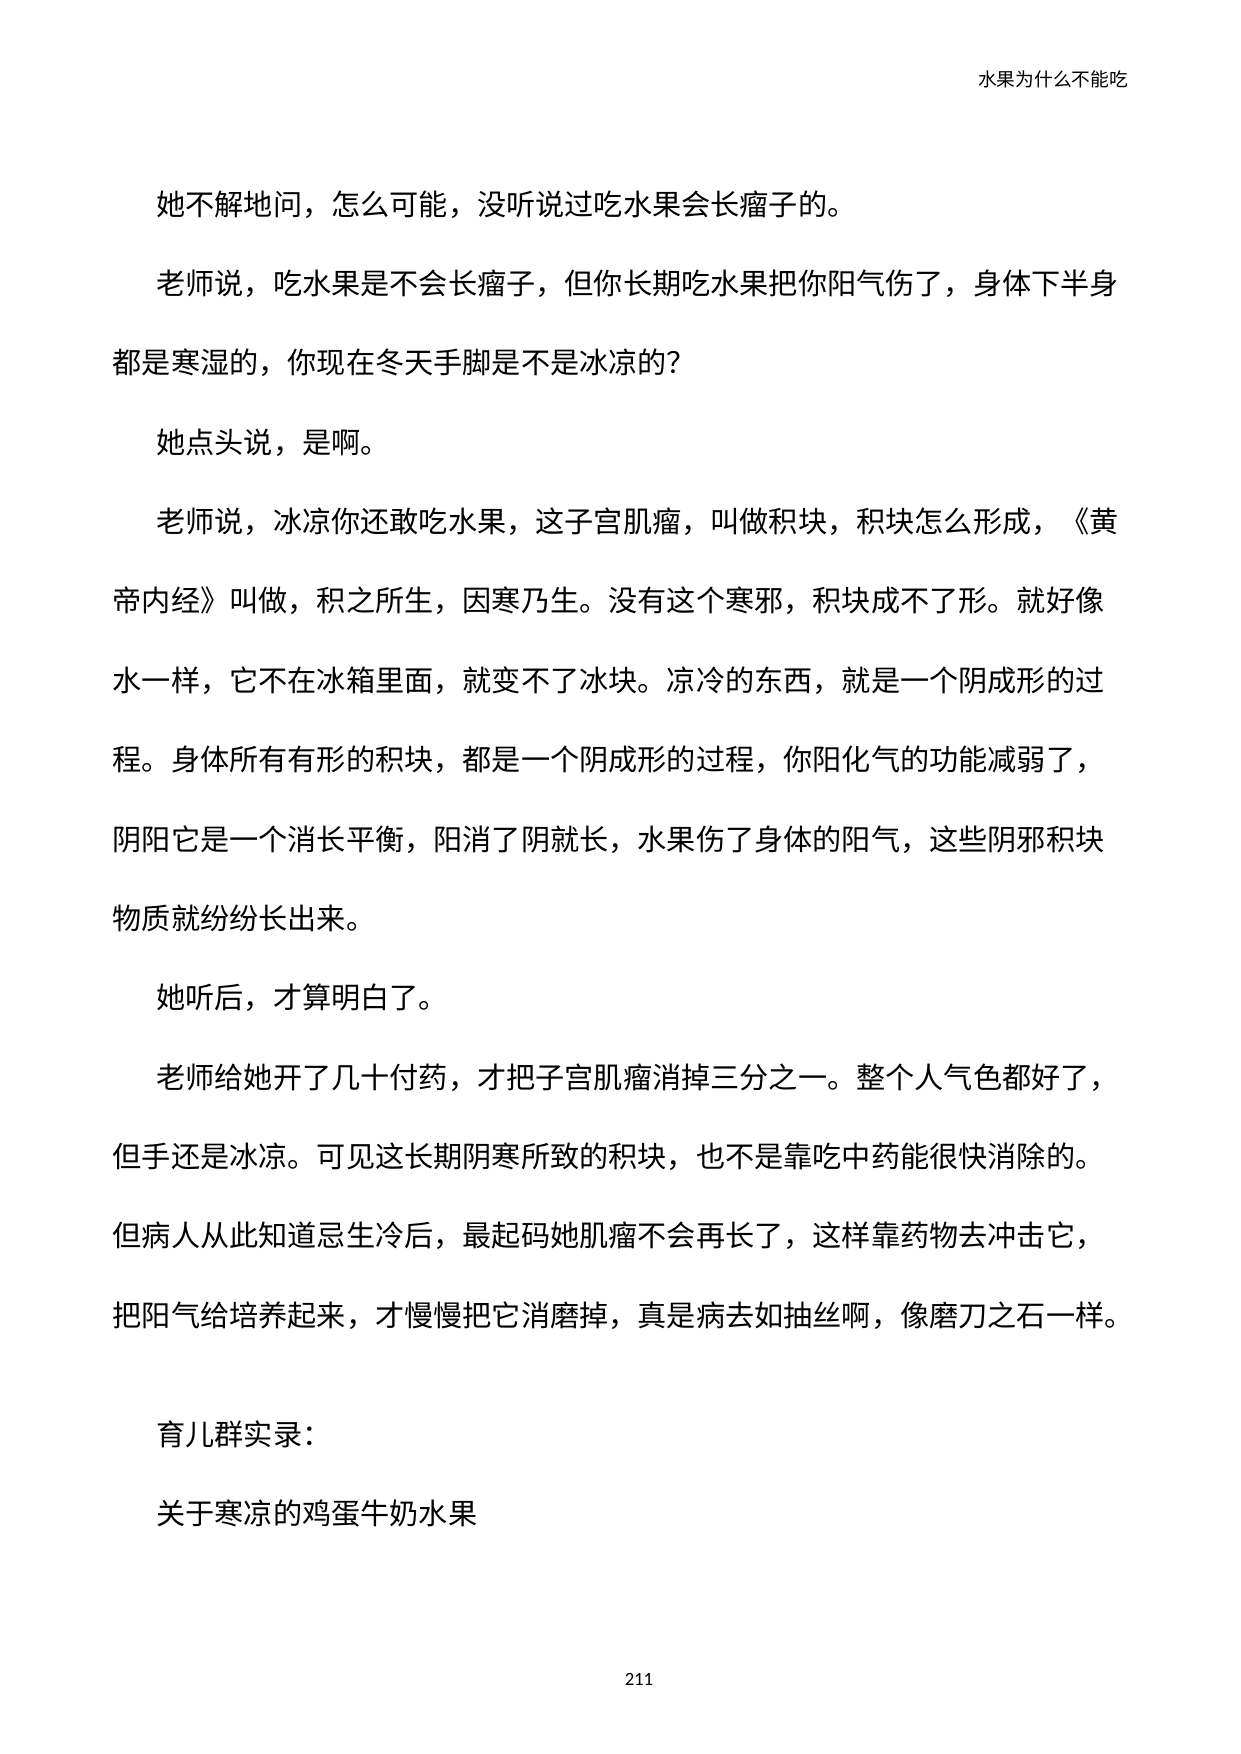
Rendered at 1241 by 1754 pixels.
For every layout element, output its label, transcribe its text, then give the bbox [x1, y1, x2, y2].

text 老师给她开了几十付药，才把子宫肌瘤消掉三分之一。整个人气色都好了，但手还是冰凉。可见这长期阴寒所致的积块，也不是靠吃中药能很快消除的。但病人从此知道忌生冷后，最起码她肌瘤不会再长了，这样靠药物去冲击它，把阳气给培养起来，才慢慢把它消磨掉，真是病去如抽丝啊，像磨刀之石一样。 [112, 1036, 1128, 1353]
text 她不解地问，怎么可能，没听说过吃水果会长瘤子的。 [112, 163, 1128, 242]
text 她点头说，是啊。 [112, 401, 1128, 480]
text 老师说，吃水果是不会长瘤子，但你长期吃水果把你阳气伤了，身体下半身都是寒湿的，你现在冬天手脚是不是冰凉的？ [112, 242, 1128, 401]
text 育儿群实录： [112, 1393, 1128, 1472]
text 关于寒凉的鸡蛋牛奶水果 [112, 1472, 1128, 1552]
text 她听后，才算明白了。 [112, 956, 1128, 1036]
text 老师说，冰凉你还敢吃水果，这子宫肌瘤，叫做积块，积块怎么形成，《黄帝内经》叫做，积之所生，因寒乃生。没有这个寒邪，积块成不了形。就好像水一样，它不在冰箱里面，就变不了冰块。凉冷的东西，就是一个阴成形的过程。身体所有有形的积块，都是一个阴成形的过程，你阳化气的功能减弱了，阴阳它是一个消长平衡，阳消了阴就长，水果伤了身体的阳气，这些阴邪积块物质就纷纷长出来。 [112, 480, 1128, 956]
